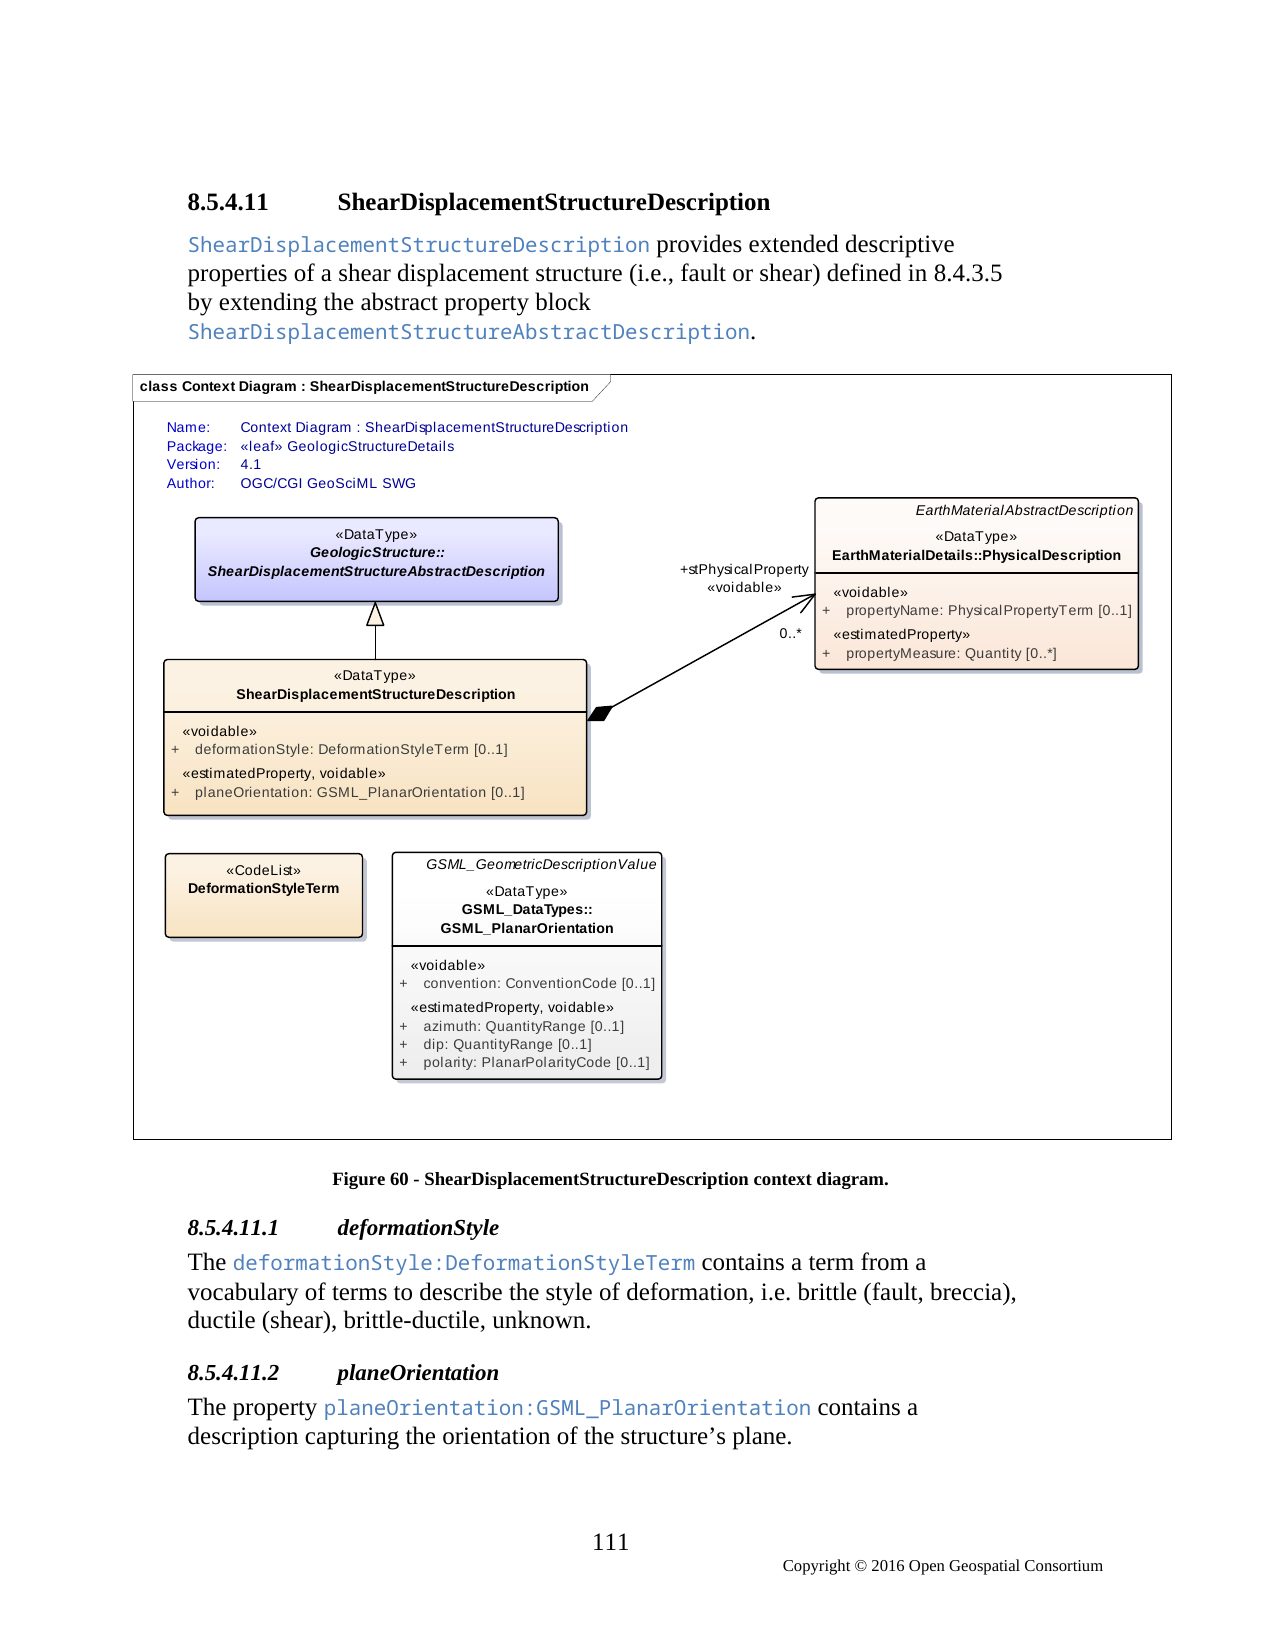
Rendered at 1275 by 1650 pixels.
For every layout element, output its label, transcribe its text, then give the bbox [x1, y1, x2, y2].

subtitle ShearDisplacementStructureDescription [187, 187, 1034, 216]
text The deformationStyle:DeformationStyleTerm contains a term from a vocabulary of terms to describe the style of deformation, i.e. brittle (fault, breccia), ductile (shear), brittle-ductile, unknown. [187, 1247, 1034, 1334]
text Figure 60 - ShearDisplacementStructureDescription context diagram. [187, 1168, 1034, 1189]
text The property planeOrientation:GSML_PlanarOrientation contains a description capturing the orientation of the structure’s plane. [187, 1392, 1034, 1450]
subtitle deformationStyle [187, 1214, 1034, 1241]
subtitle planeOrientation [187, 1359, 1034, 1385]
text ShearDisplacementStructureDescription provides extended descriptive properties of a shear displacement structure (i.e., fault or shear) defined in 8.4.3.5 by extending the abstract property block ShearDisplacementStructureAbstractDescription. [187, 229, 1034, 345]
